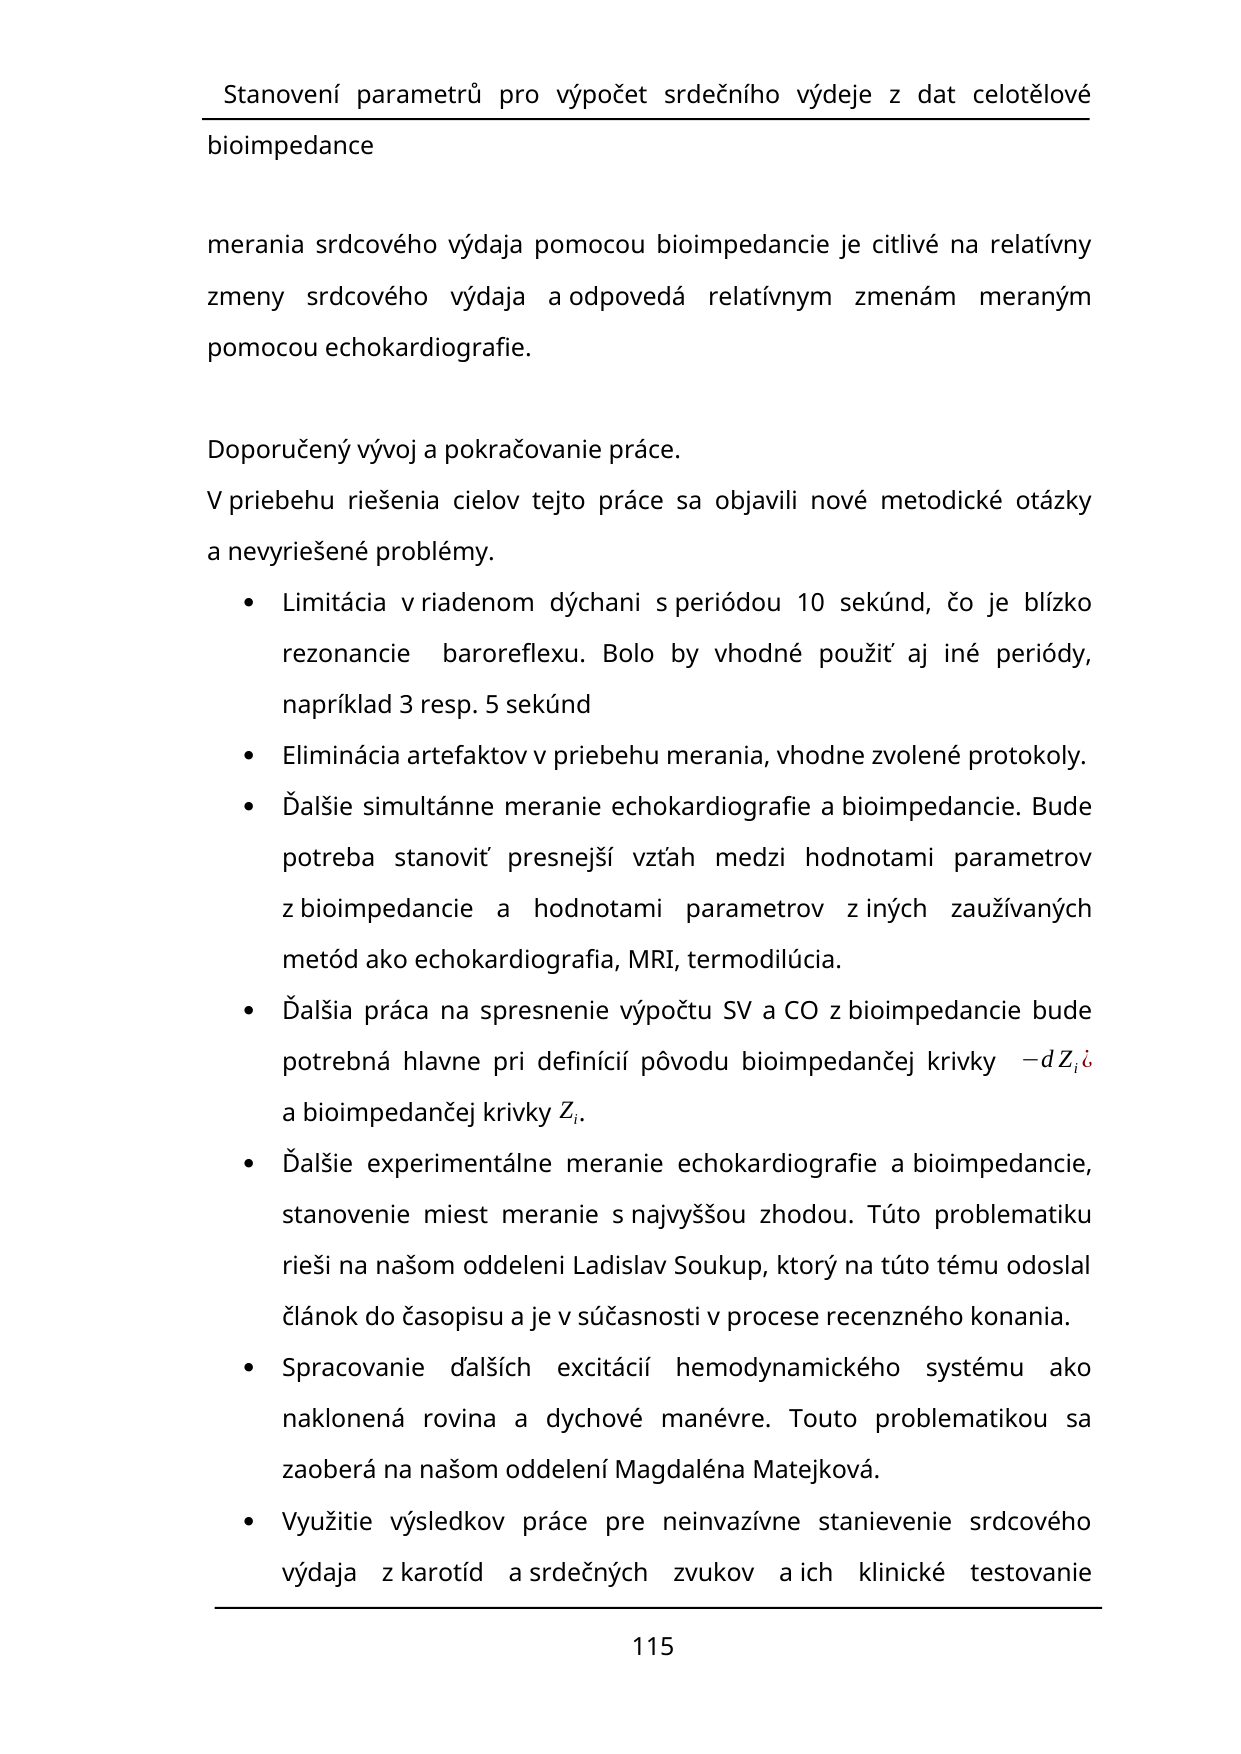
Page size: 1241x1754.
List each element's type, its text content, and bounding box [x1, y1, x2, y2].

list Ďalšia práca na spresnenie výpočtu SV a CO z bioimpedancie bude potrebná hlavne pri definícií pôvodu bioimpedančej krivky a bioimpedančej krivky . [244, 993, 1092, 1129]
text Doporučený vývoj a pokračovanie práce. [207, 431, 1092, 465]
text V priebehu riešenia cielov tejto práce sa objavili nové metodické otázky a nevyriešené problémy. [207, 482, 1092, 567]
list Spracovanie ďalších excitácií hemodynamického systému ako naklonená rovina a dychové manévre. Touto problematikou sa zaoberá na našom oddelení Magdaléna Matejková. [244, 1350, 1092, 1486]
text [207, 227, 1092, 363]
list Eliminácia artefaktov v priebehu merania, vhodne zvolené protokoly. [244, 738, 1092, 772]
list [244, 1503, 1092, 1588]
list Ďalšie experimentálne meranie echokardiografie a bioimpedancie, stanovenie miest meranie s najvyššou zhodou. Túto problematiku rieši na našom oddeleni Ladislav Soukup, ktorý na túto tému odoslal článok do časopisu a je v súčasnosti v procese recenzného konania. [244, 1146, 1092, 1333]
list Ďalšie simultánne meranie echokardiografie a bioimpedancie. Bude potreba stanoviť presnejší vzťah medzi hodnotami parametrov z bioimpedancie a hodnotami parametrov z iných zaužívaných metód ako echokardiografia, MRI, termodilúcia. [244, 789, 1092, 976]
list Limitácia v riadenom dýchani s periódou 10 sekúnd, čo je blízko rezonancie baroreflexu. Bolo by vhodné použiť aj iné periódy, napríklad 3 resp. 5 sekúnd [244, 584, 1092, 721]
